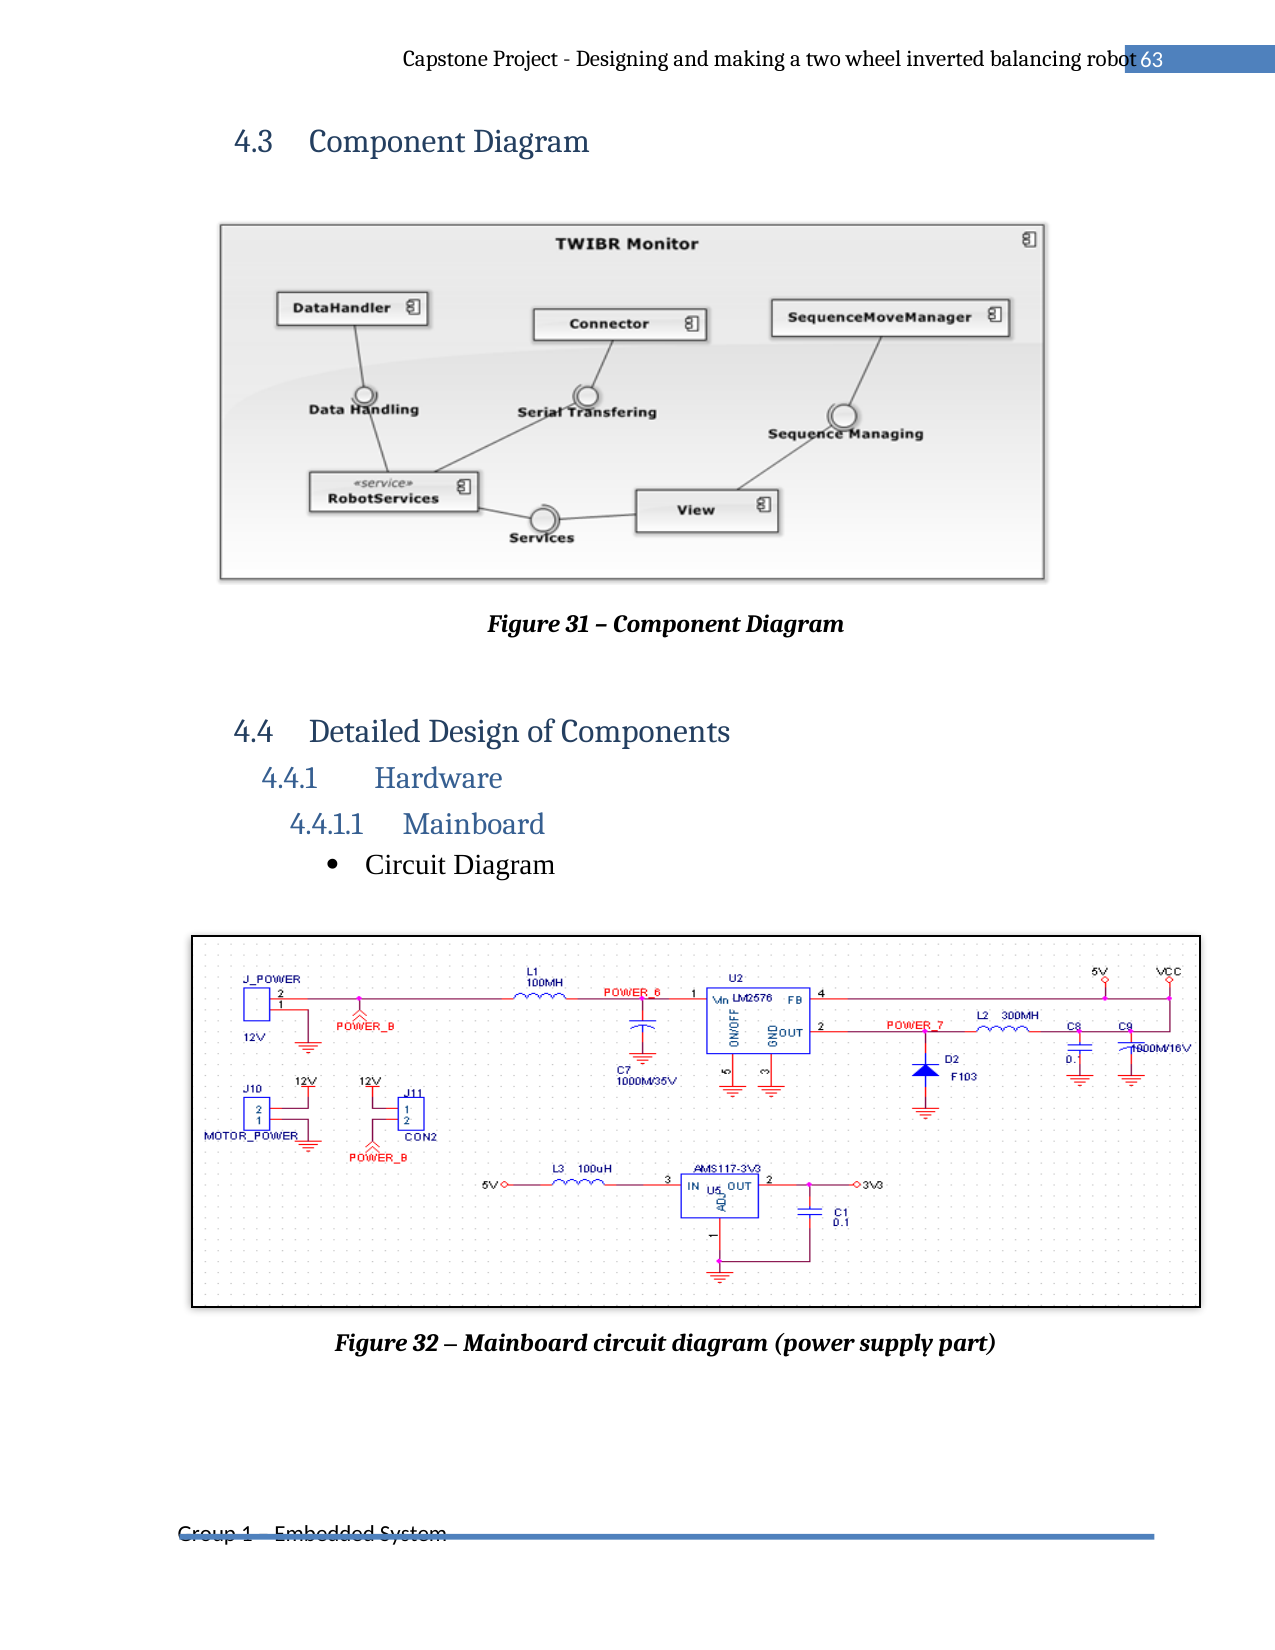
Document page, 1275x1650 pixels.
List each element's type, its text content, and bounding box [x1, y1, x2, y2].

picture [215, 219, 1054, 585]
text Figure 31 – Component Diagram [177, 610, 1157, 638]
subtitle Hardware [262, 761, 1157, 797]
subtitle Detailed Design of Components [233, 712, 1157, 751]
subtitle Mainboard [290, 806, 1157, 842]
list Circuit Diagram [327, 847, 1157, 881]
text Figure 32 – Mainboard circuit diagram (power supply part) [177, 1328, 1157, 1357]
picture [193, 937, 1199, 1306]
subtitle Component Diagram [234, 122, 1157, 161]
